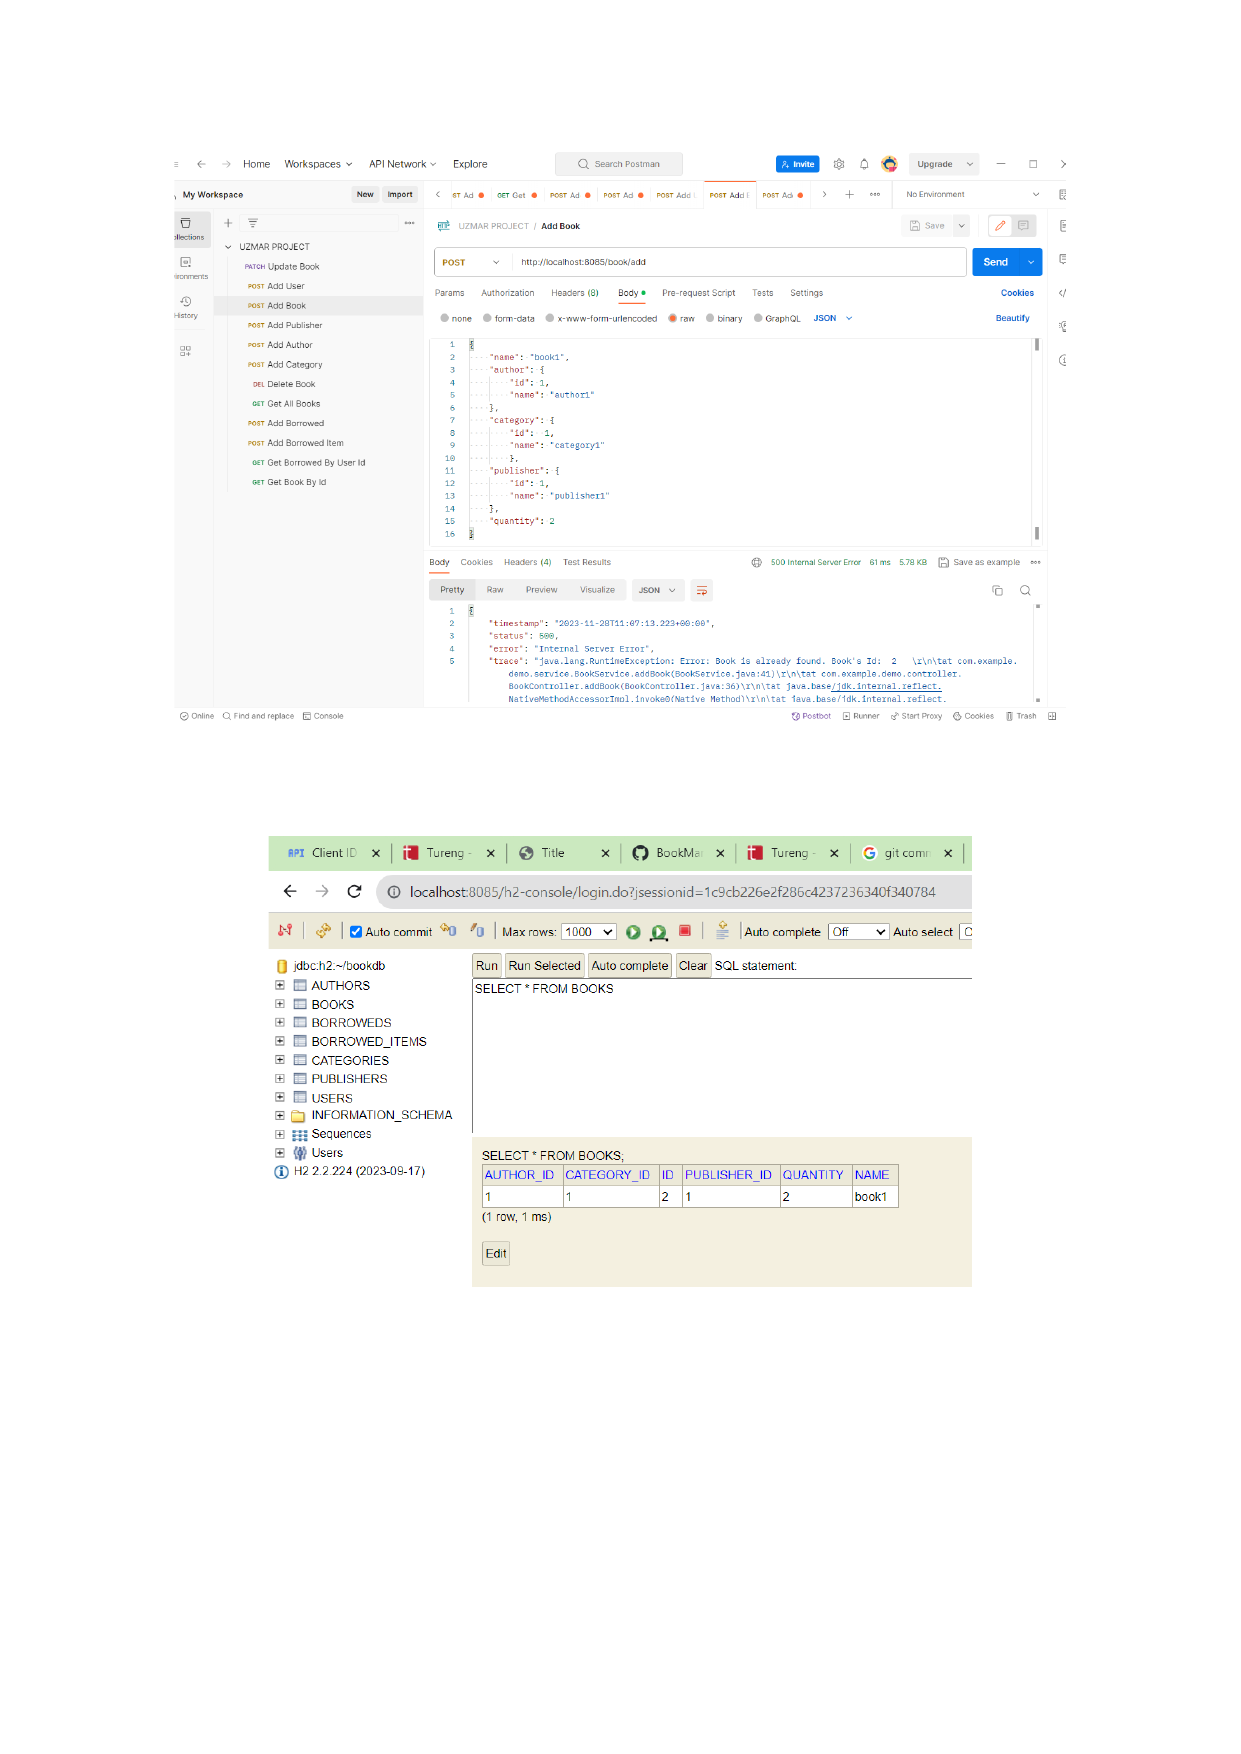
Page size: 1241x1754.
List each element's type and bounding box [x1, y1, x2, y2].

picture [174, 147, 1066, 723]
picture [268, 836, 972, 1287]
